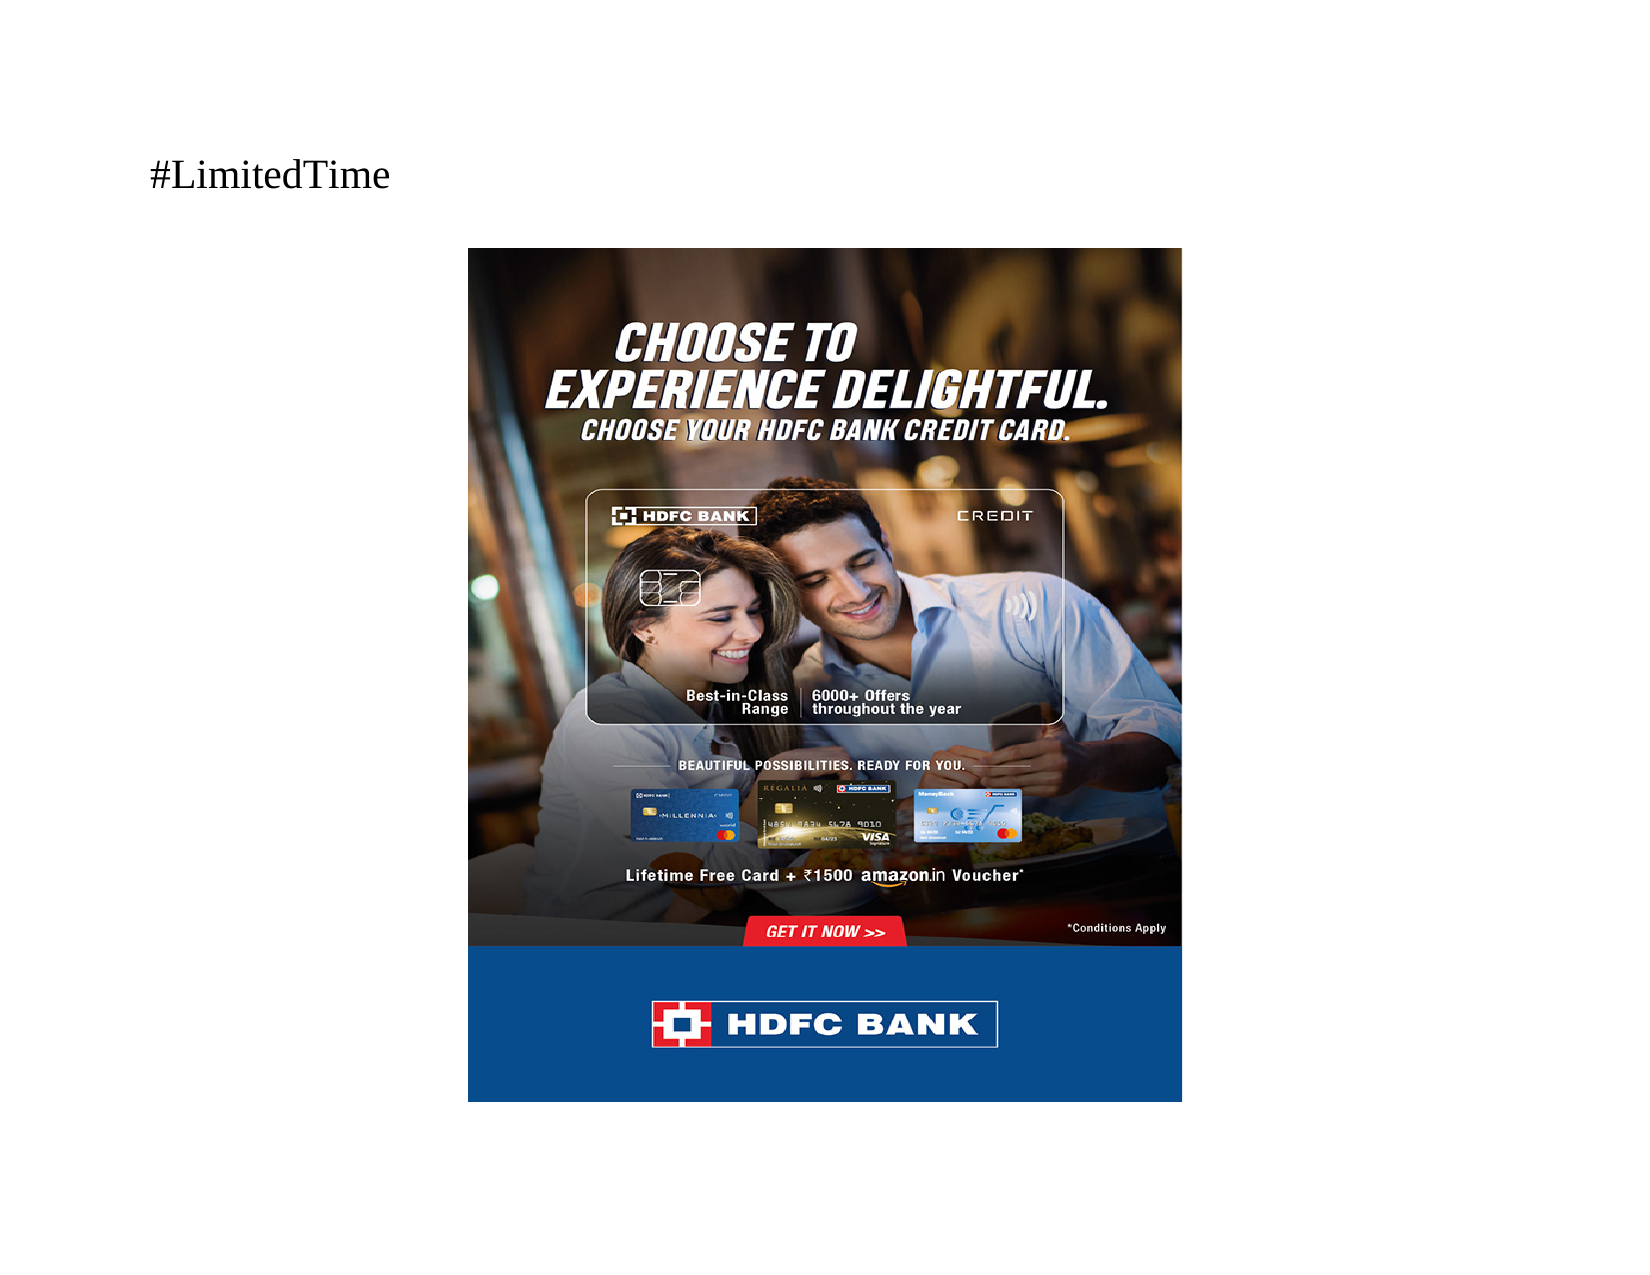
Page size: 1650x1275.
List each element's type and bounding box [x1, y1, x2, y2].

text [150, 150, 1500, 198]
